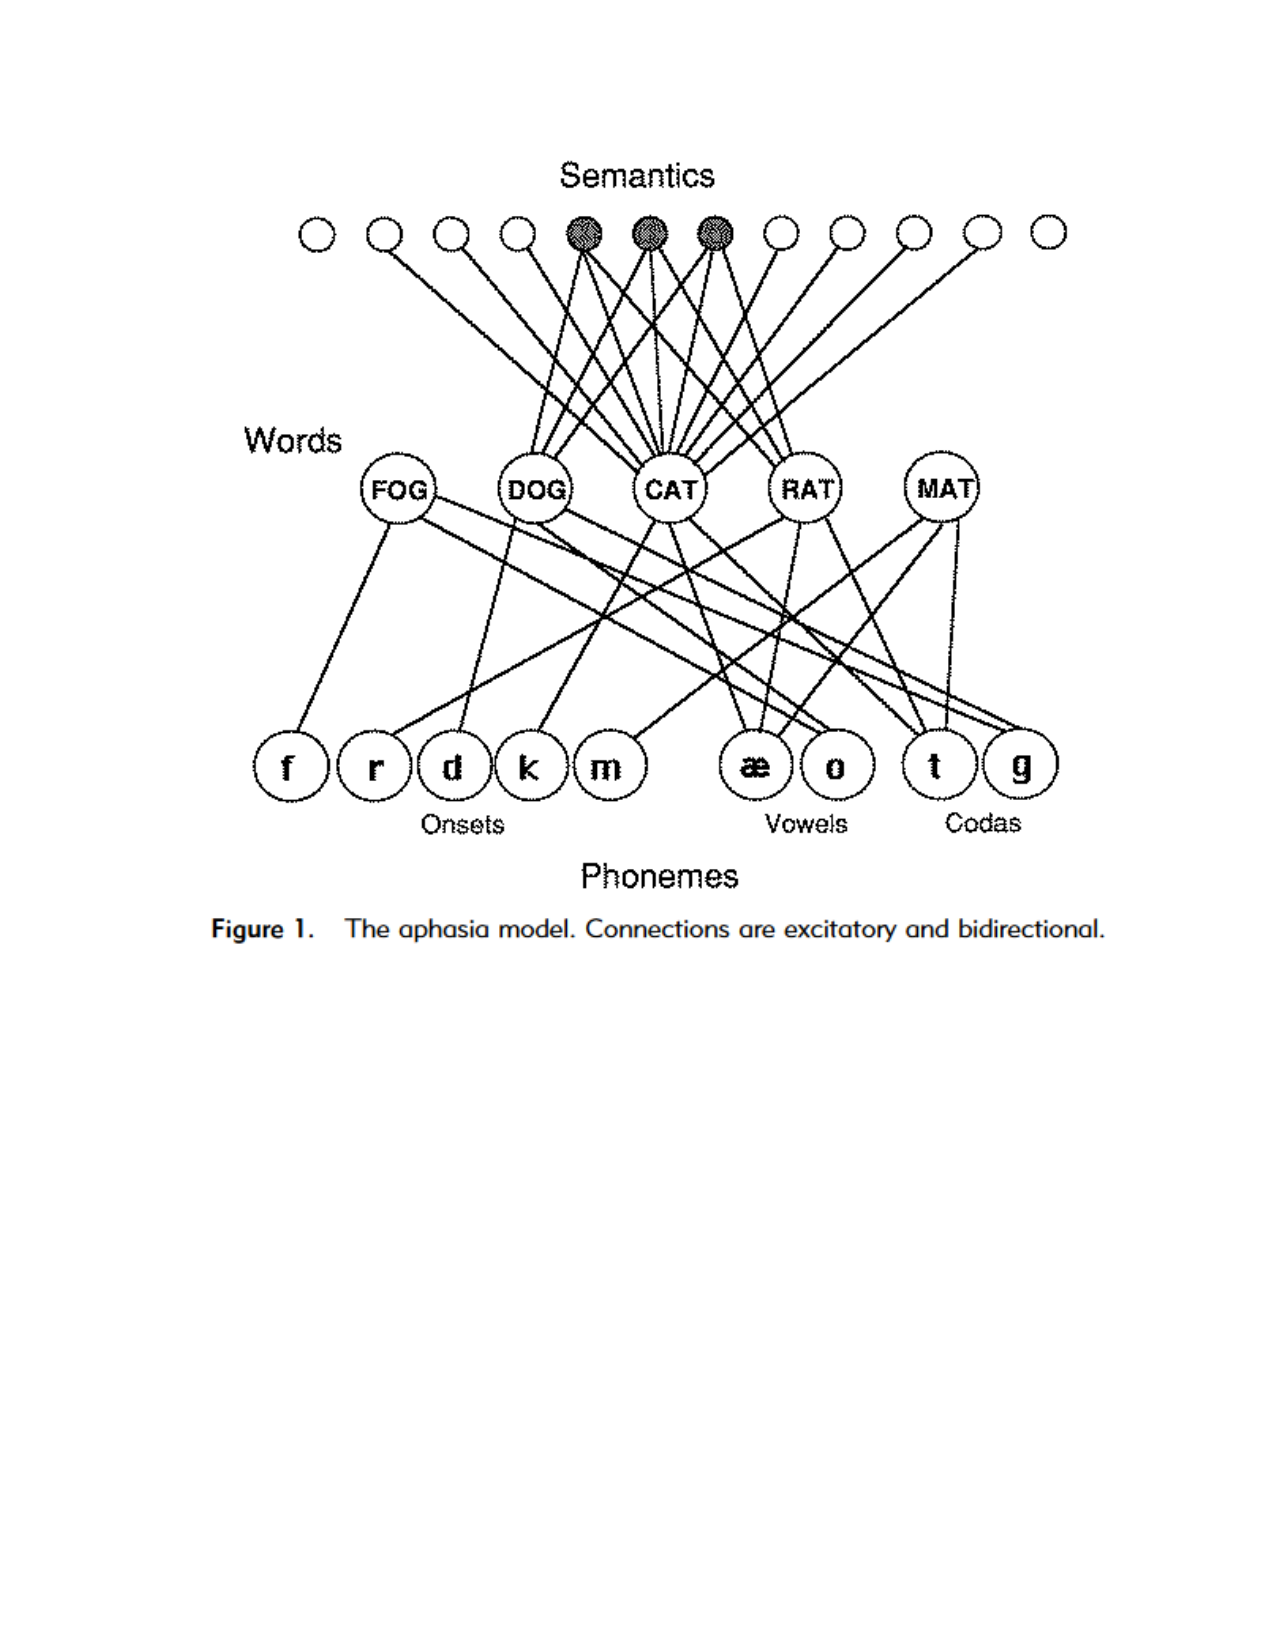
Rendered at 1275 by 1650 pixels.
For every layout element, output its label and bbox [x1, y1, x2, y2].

picture [166, 147, 1132, 966]
